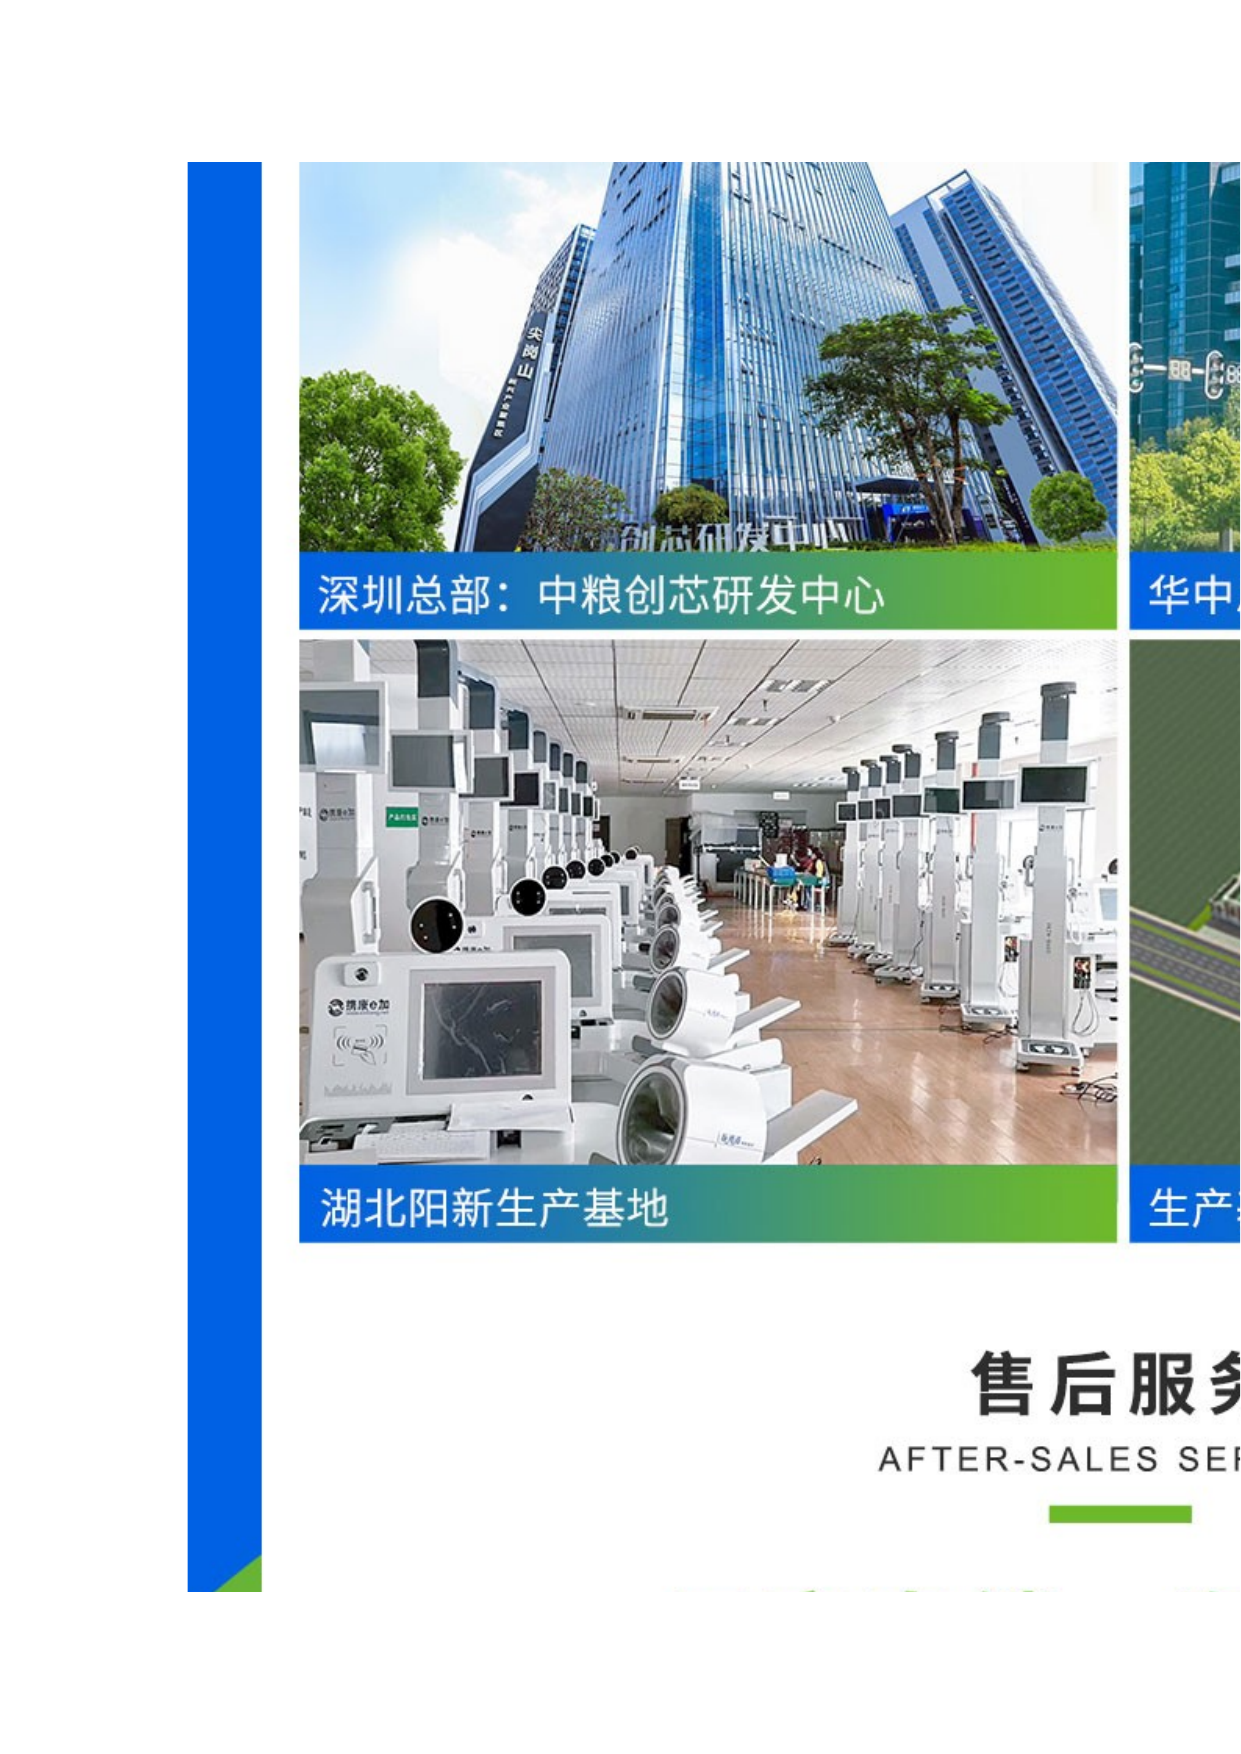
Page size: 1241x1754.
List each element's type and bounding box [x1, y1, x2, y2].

picture [187, 162, 1241, 1592]
